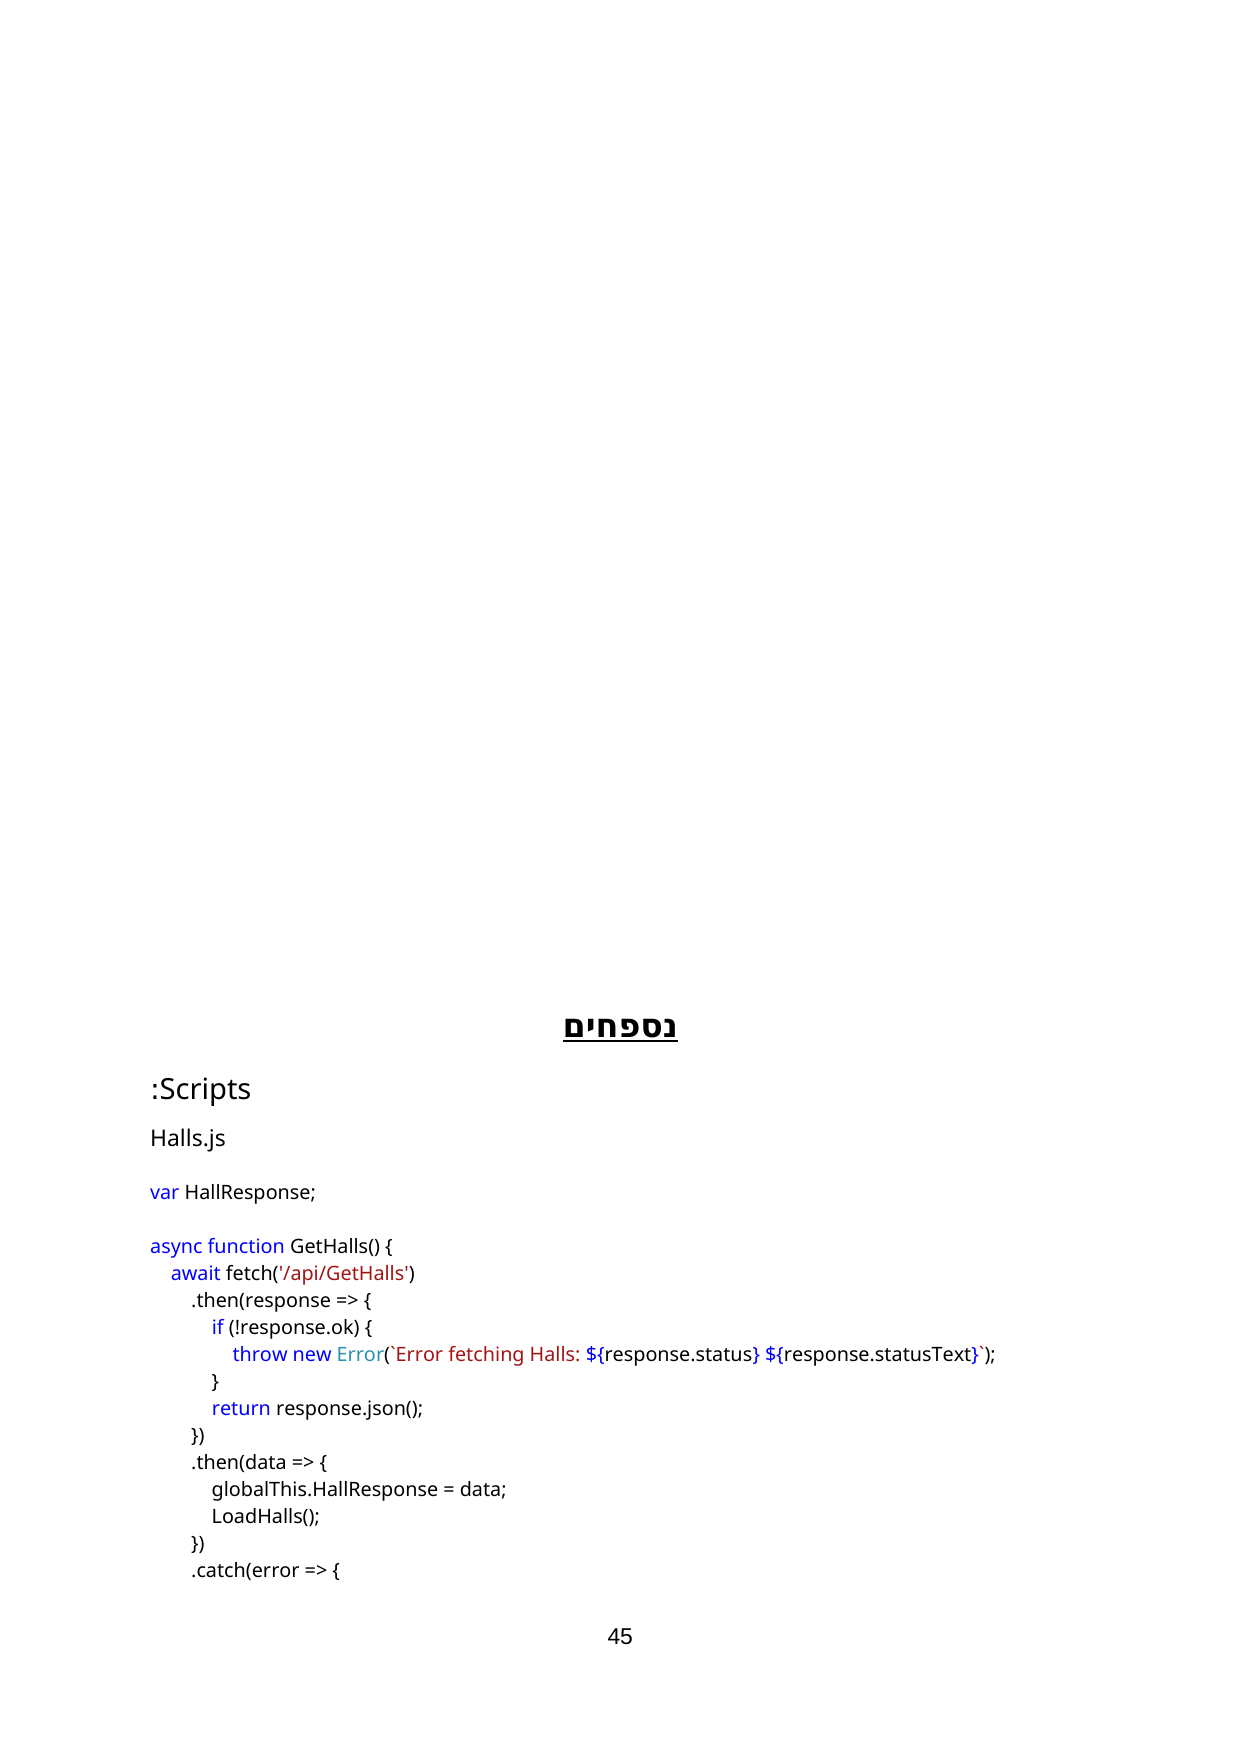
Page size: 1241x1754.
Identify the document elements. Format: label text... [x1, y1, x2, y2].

text .then(data => { [150, 1448, 1090, 1475]
text var HallResponse; [150, 1179, 1090, 1206]
text async function GetHalls() { [150, 1233, 1090, 1259]
text throw new Error(`Error fetching Halls: ${response.status} ${response.statusText}`); [150, 1341, 1090, 1367]
text LoadHalls(); [150, 1502, 1090, 1529]
text .then(response => { [150, 1287, 1090, 1313]
text await fetch('/api/GetHalls') [150, 1259, 1090, 1287]
text globalThis.HallResponse = data; [150, 1475, 1090, 1502]
subtitle נספחים [150, 1007, 1090, 1046]
text }) [150, 1421, 1090, 1448]
subtitle Scripts: [150, 1068, 1090, 1108]
text if (!response.ok) { [150, 1313, 1090, 1341]
text Halls.js [150, 1122, 1090, 1153]
text }) [150, 1529, 1090, 1556]
text .catch(error => { [150, 1556, 1090, 1583]
text return response.json(); [150, 1394, 1090, 1421]
text } [150, 1367, 1090, 1394]
